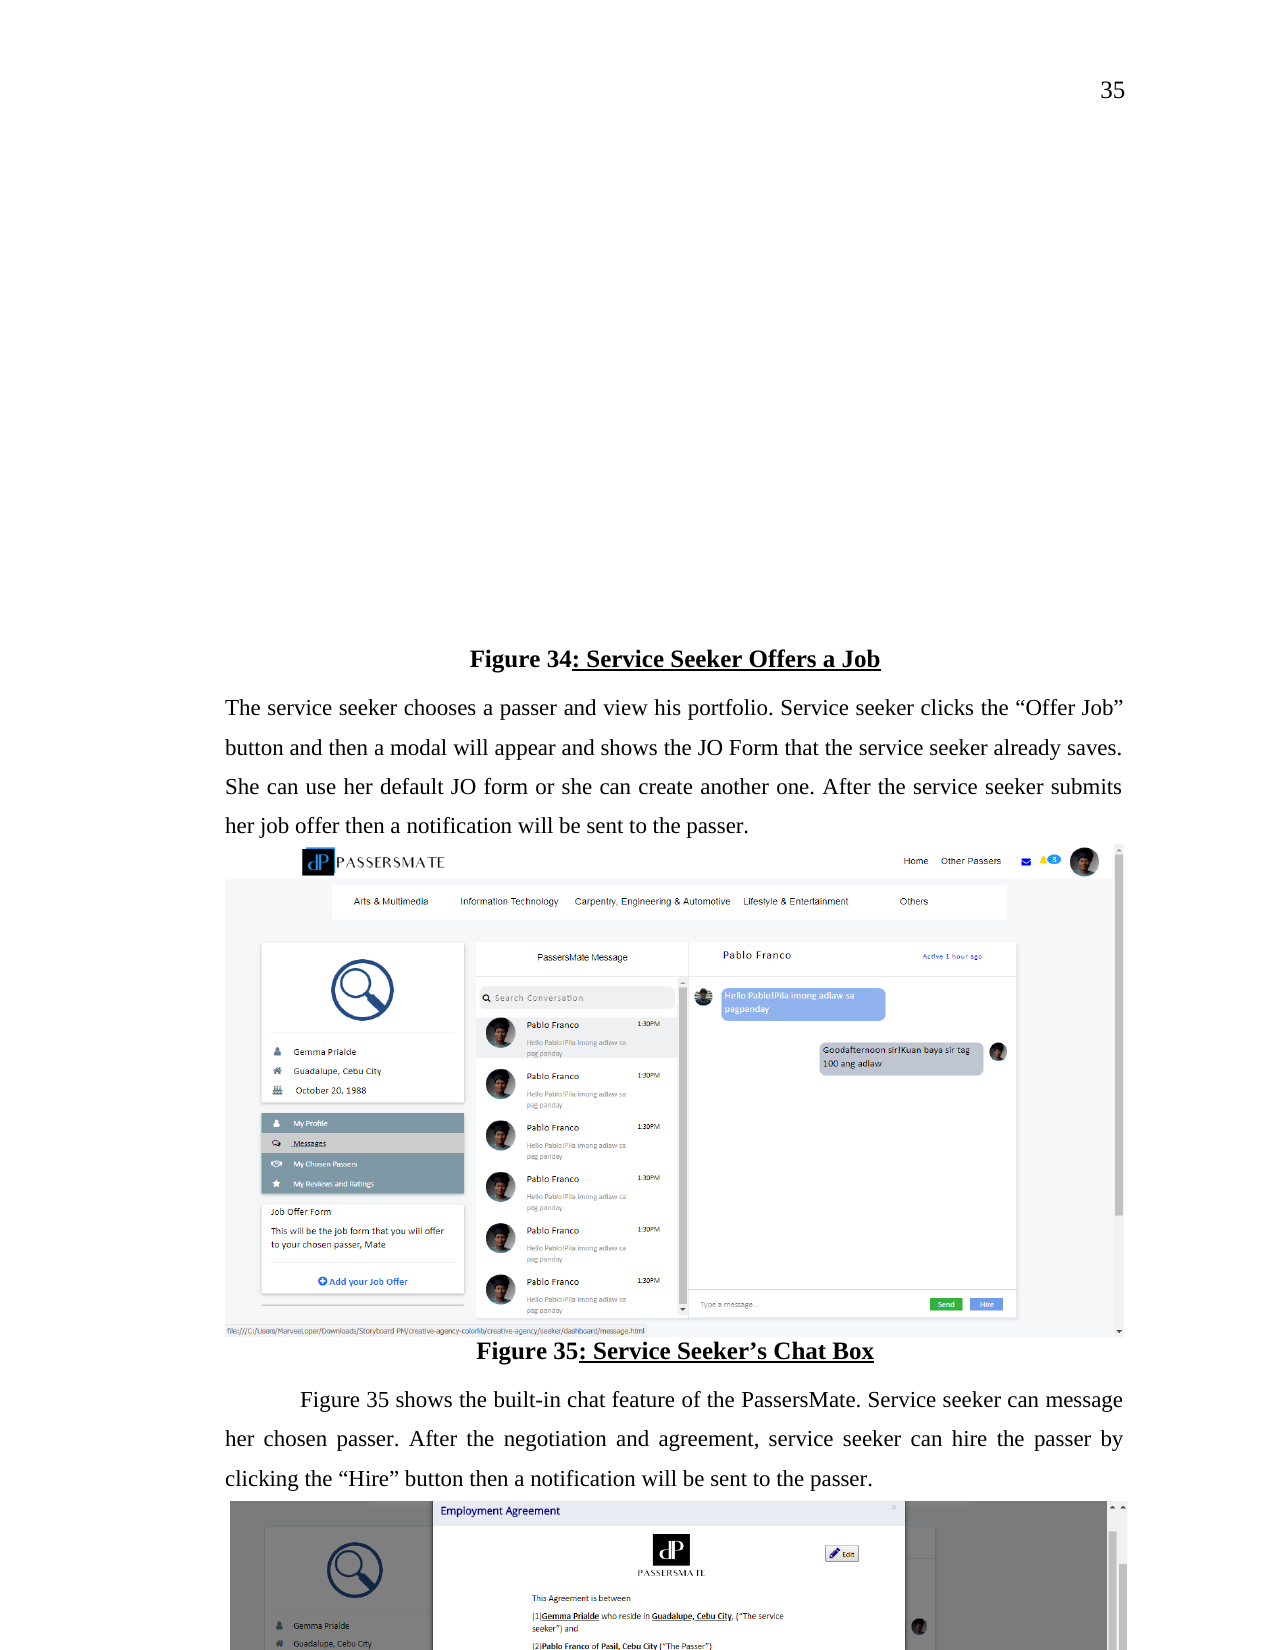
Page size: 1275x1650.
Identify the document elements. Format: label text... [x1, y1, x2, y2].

text Figure 35: Service Seeker’s Chat Box [225, 1336, 1125, 1365]
picture [230, 1501, 1128, 1650]
text Figure 35 shows the built-in chat feature of the PassersMate. Service seeker can message her chosen passer. After the negotiation and agreement, service seeker can hire the passer by clicking the “Hire” button then a notification will be sent to the passer. [225, 1386, 1125, 1491]
picture [225, 844, 1124, 1336]
text The service seeker chooses a passer and view his portfolio. Service seeker clicks the “Offer Job” button and then a modal will appear and shows the JO Form that the service seeker already saves. She can use her default JO form or she can create another one. After the service seeker submits her job offer then a notification will be sent to the passer. [225, 694, 1125, 839]
text Figure 34: Service Seeker Offers a Job [225, 644, 1125, 673]
